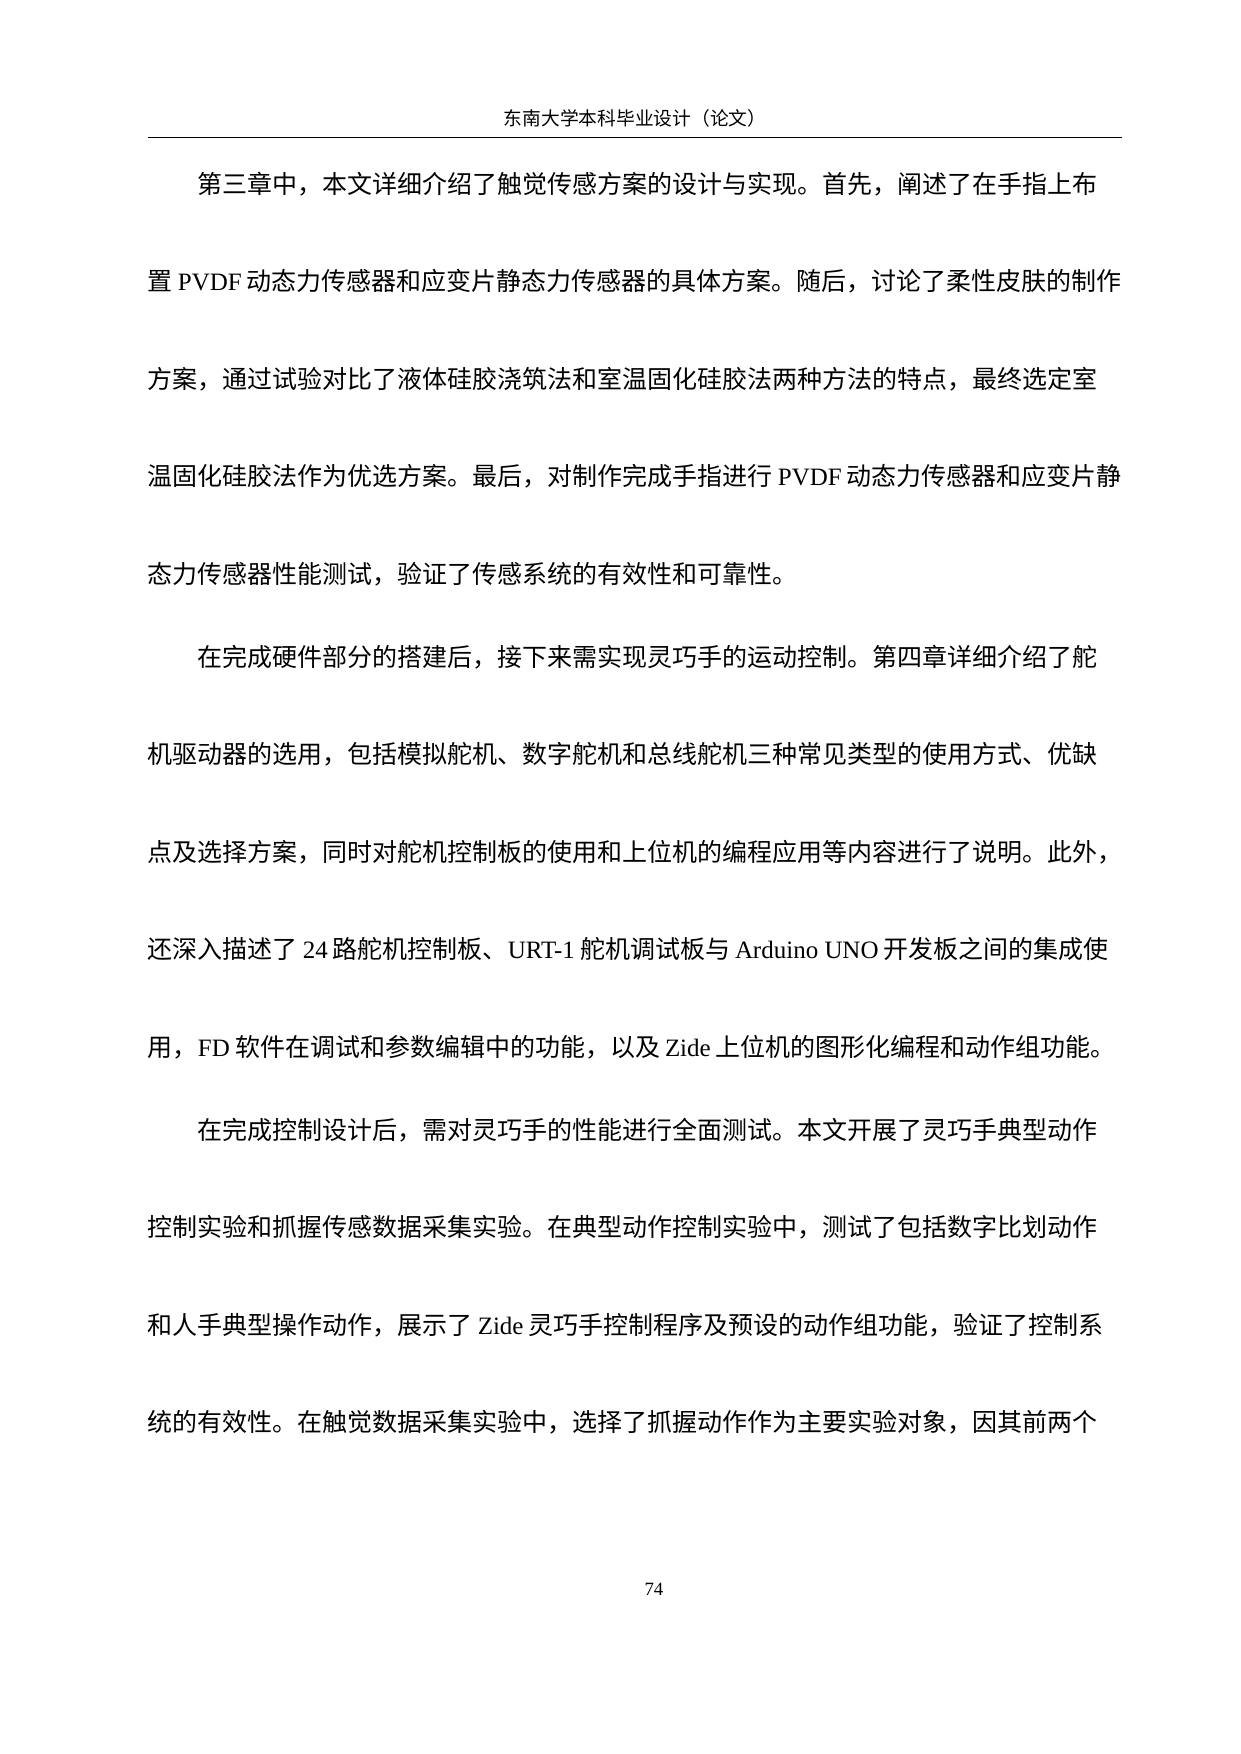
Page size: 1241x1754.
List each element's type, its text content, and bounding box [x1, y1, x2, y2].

text 第三章中，本文详细介绍了触觉传感方案的设计与实现。首先，阐述了在手指上布置PVDF动态力传感器和应变片静态力传感器的具体方案。随后，讨论了柔性皮肤的制作方案，通过试验对比了液体硅胶浇筑法和室温固化硅胶法两种方法的特点，最终选定室温固化硅胶法作为优选方案。最后，对制作完成手指进行PVDF动态力传感器和应变片静态力传感器性能测试，验证了传感系统的有效性和可靠性。 [148, 150, 1122, 605]
text 在完成硬件部分的搭建后，接下来需实现灵巧手的运动控制。第四章详细介绍了舵机驱动器的选用，包括模拟舵机、数字舵机和总线舵机三种常见类型的使用方式、优缺点及选择方案，同时对舵机控制板的使用和上位机的编程应用等内容进行了说明。此外，还深入描述了24路舵机控制板、URT-1舵机调试板与Arduino UNO开发板之间的集成使用，FD软件在调试和参数编辑中的功能，以及Zide上位机的图形化编程和动作组功能。 [148, 623, 1122, 1078]
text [148, 1096, 1122, 1453]
